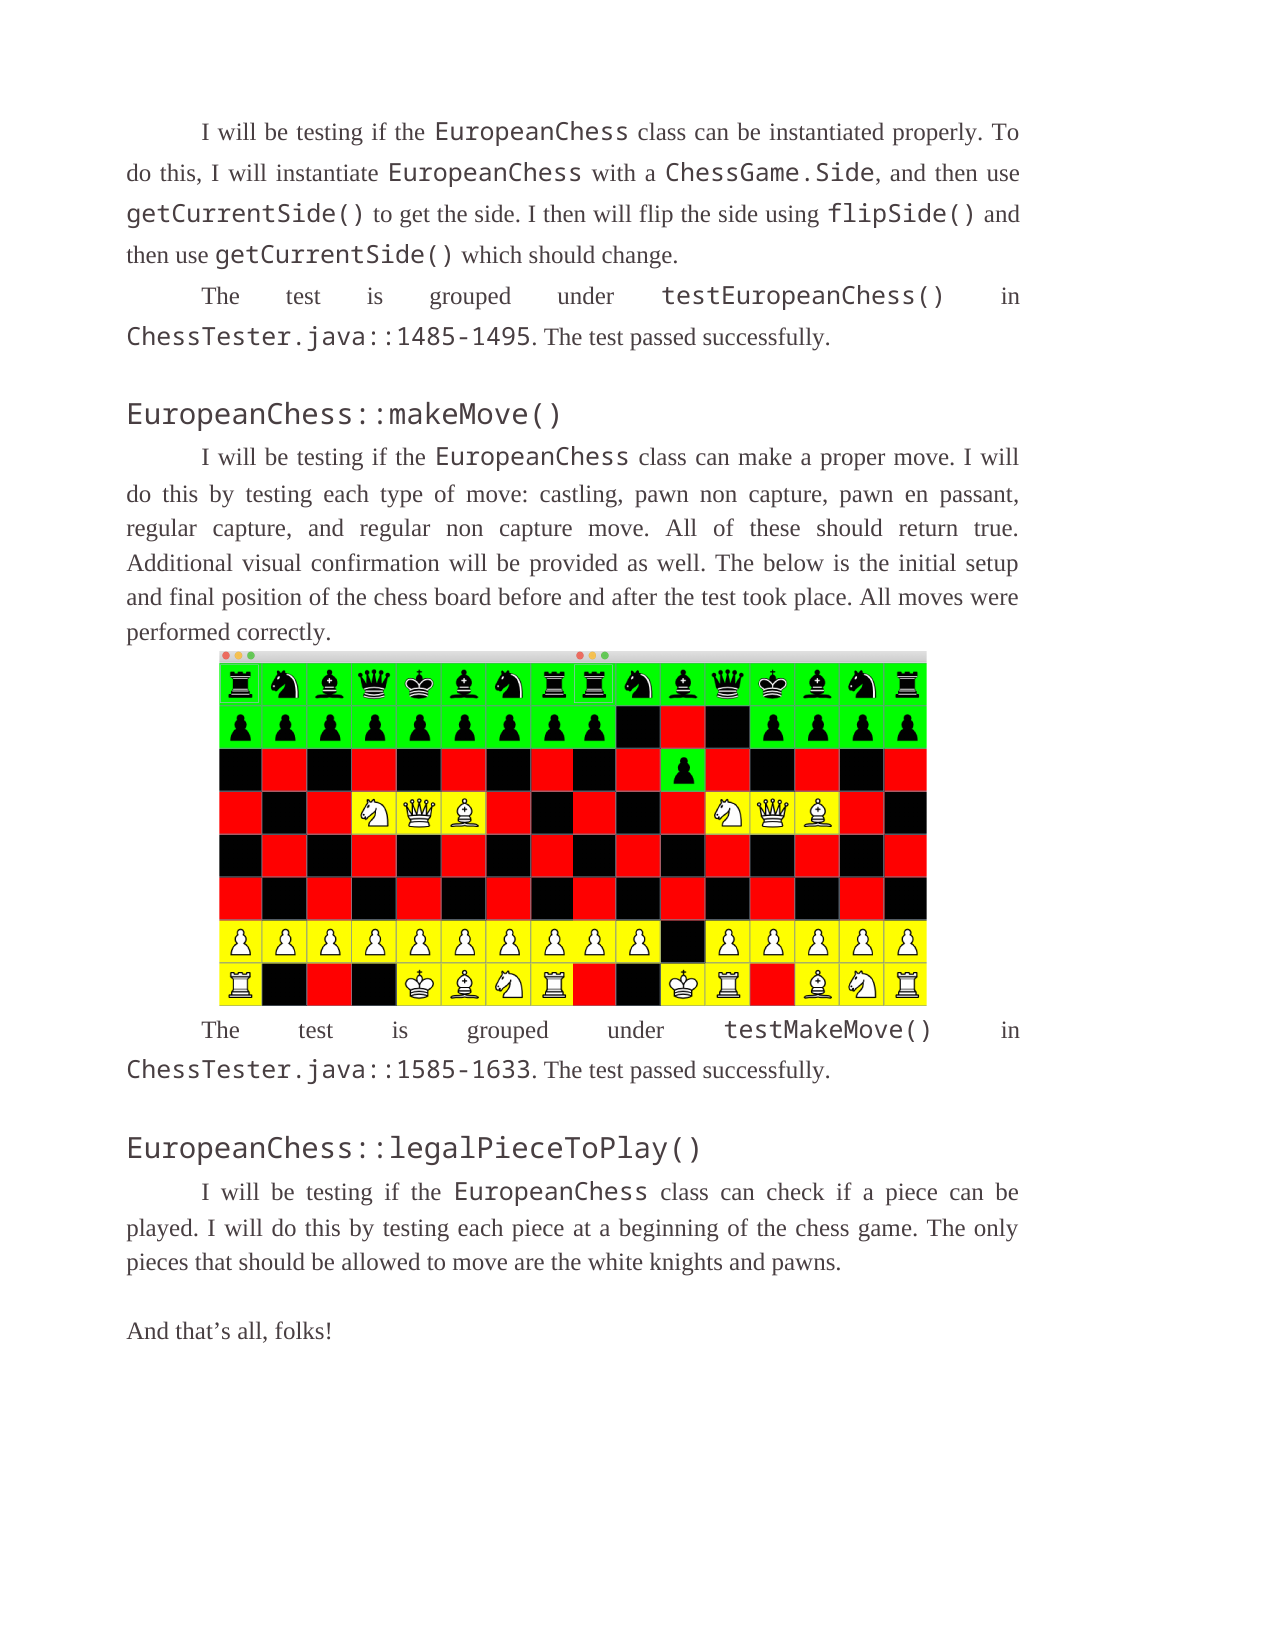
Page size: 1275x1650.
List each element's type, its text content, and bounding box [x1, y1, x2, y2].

picture [219, 651, 927, 1006]
text The test is grouped under testMakeMove() in ChessTester.java::1585-1633. The test passed successfully. [126, 1011, 1020, 1086]
text I will be testing if the EuropeanChess class can be instantiated properly. To do this, I will instantiate EuropeanChess with a ChessGame.Side, and then use getCurrentSide() to get the side. I then will flip the side using flipSide() and then use getCurrentSide() which should change. [126, 114, 1020, 271]
text EuropeanChess::makeMove() [126, 393, 1020, 433]
text And that’s all, folks! [126, 1316, 1020, 1345]
text The test is grouped under testEuropeanChess() in ChessTester.java::1485-1495. The test passed successfully. [126, 277, 1020, 352]
text I will be testing if the EuropeanChess class can check if a piece can be played. I will do this by testing each piece at a beginning of the chess game. The only pieces that should be allowed to move are the white knights and pawns. [126, 1173, 1020, 1276]
text EuropeanChess::legalPieceToPlay() [126, 1127, 1020, 1167]
text I will be testing if the EuropeanChess class can make a proper move. I will do this by testing each type of move: castling, pawn non capture, pawn en passant, regular capture, and regular non capture move. All of these should return true. Additional visual confirmation will be provided as well. The below is the initial setup and final position of the chess board before and after the test took place. All moves were performed correctly. [126, 439, 1020, 646]
